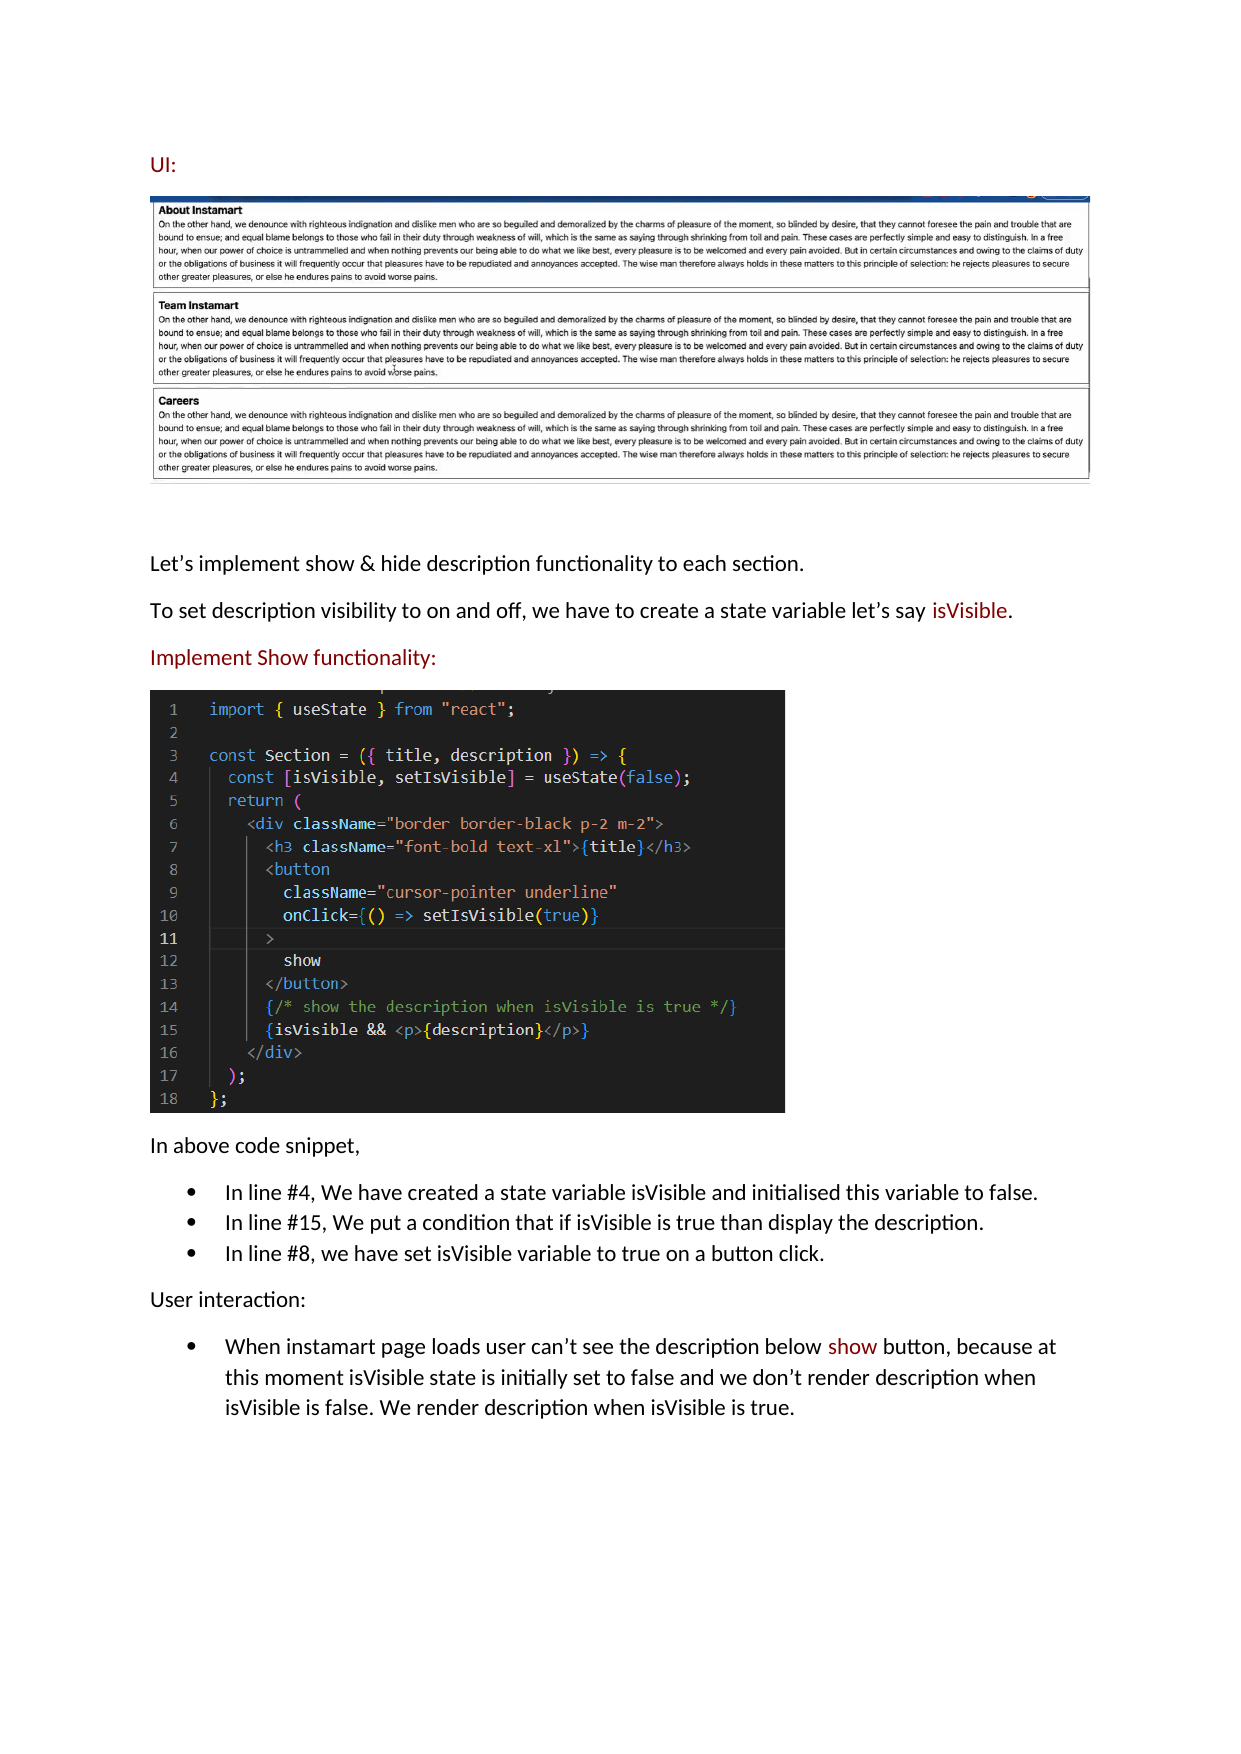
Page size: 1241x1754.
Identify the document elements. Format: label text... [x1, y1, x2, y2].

list In line #15, We put a condition that if isVisible is true than display the description. [187, 1208, 1090, 1236]
list In line #4, We have created a state variable isVisible and initialised this variable to false. [187, 1178, 1090, 1206]
picture [150, 196, 1091, 484]
picture [150, 690, 786, 1113]
text UI: [150, 150, 1090, 178]
text User interaction: [150, 1286, 1090, 1313]
list When instamart page loads user can’t see the description below show button, because at this moment isVisible state is initially set to false and we don’t render description when isVisible is false. We render description when isVisible is true. [187, 1332, 1090, 1421]
text In above code snippet, [150, 1131, 1090, 1159]
text Implement Show functionality: [150, 643, 1090, 671]
text Let’s implement show & hide description functionality to each section. [150, 549, 1090, 577]
text To set description visibility to on and off, we have to create a state variable let’s say isVisible. [150, 596, 1090, 624]
list In line #8, we have set isVisible variable to true on a button click. [187, 1239, 1090, 1267]
